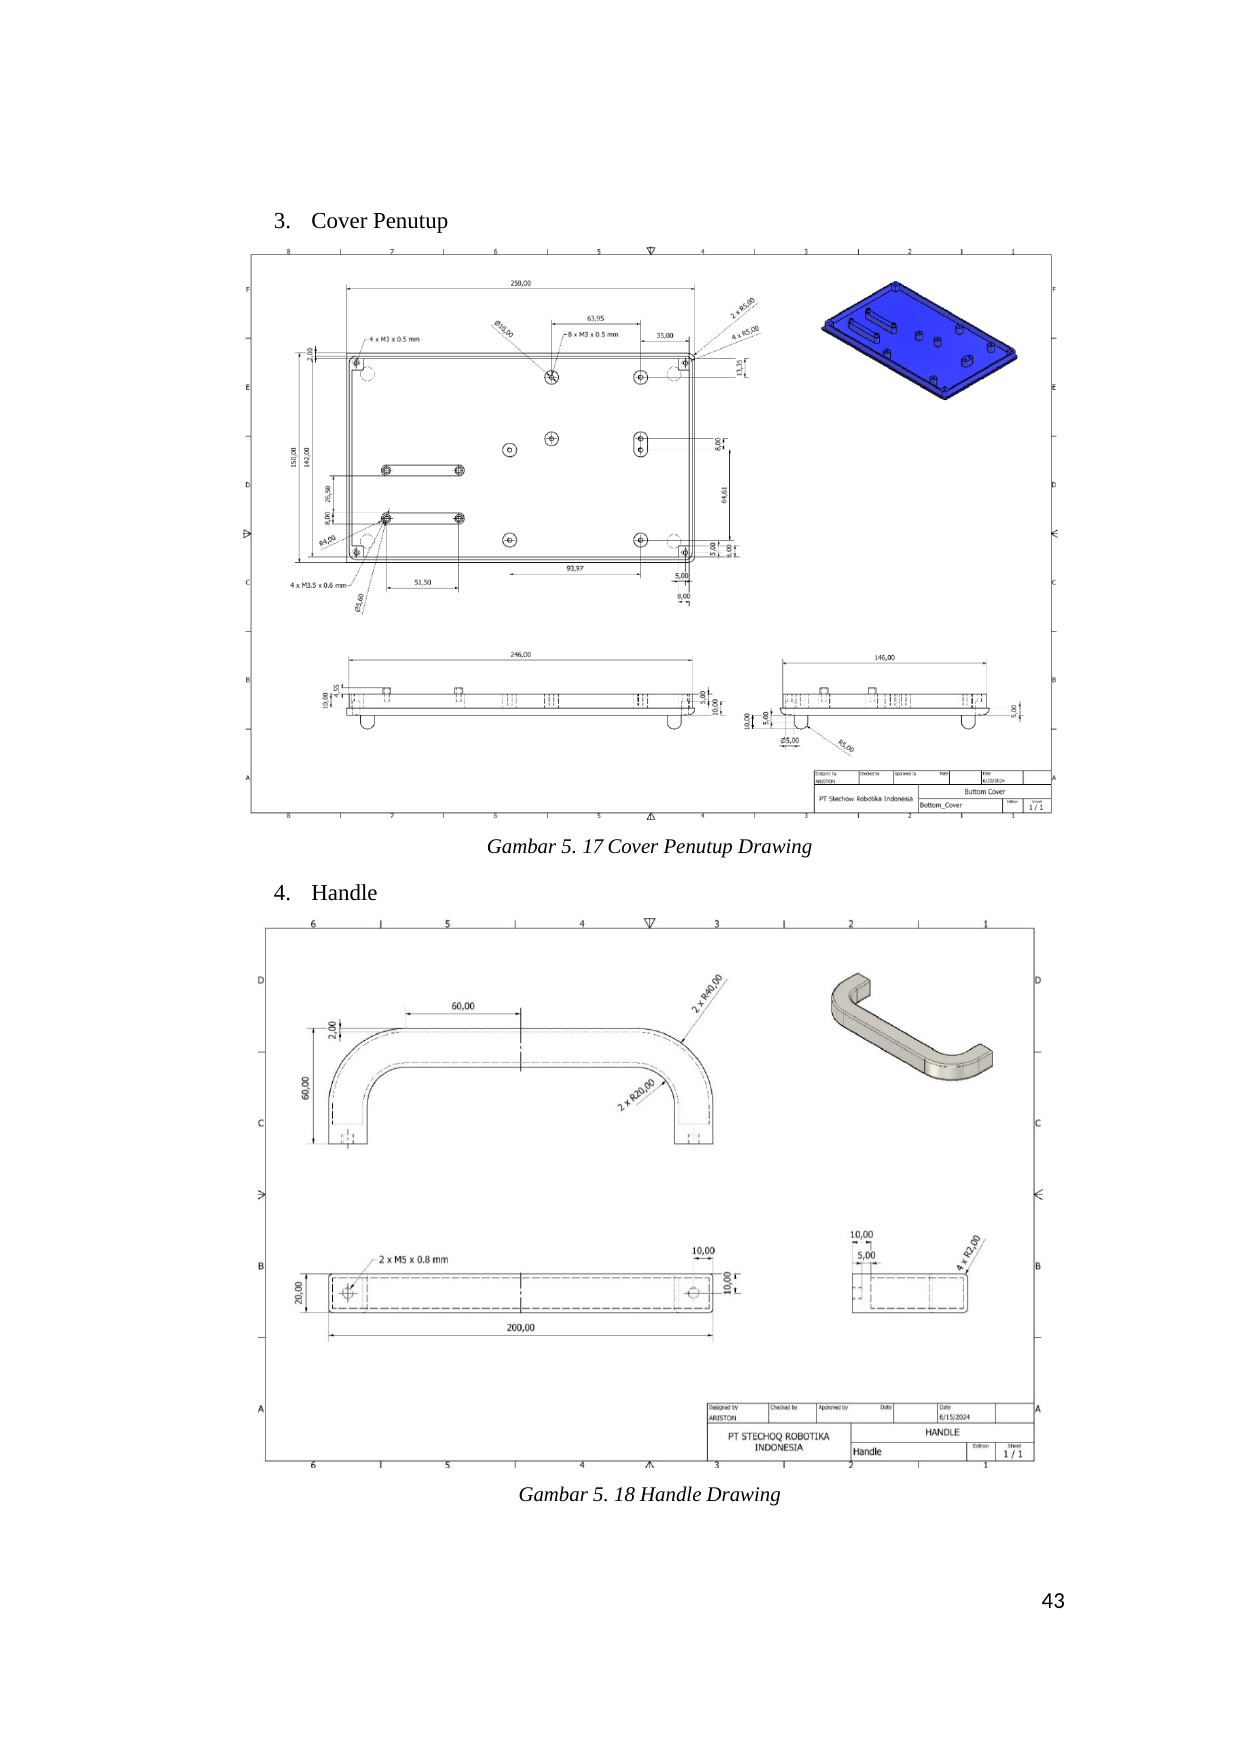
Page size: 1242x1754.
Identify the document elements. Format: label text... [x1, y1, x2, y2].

list Handle [274, 879, 1064, 905]
picture [258, 918, 1043, 1468]
picture [243, 246, 1058, 820]
text Gambar 5. 18 Handle Drawing [236, 1482, 1064, 1506]
text Gambar 5. 17 Cover Penutup Drawing [236, 834, 1064, 858]
list Cover Penutup [274, 207, 1064, 233]
